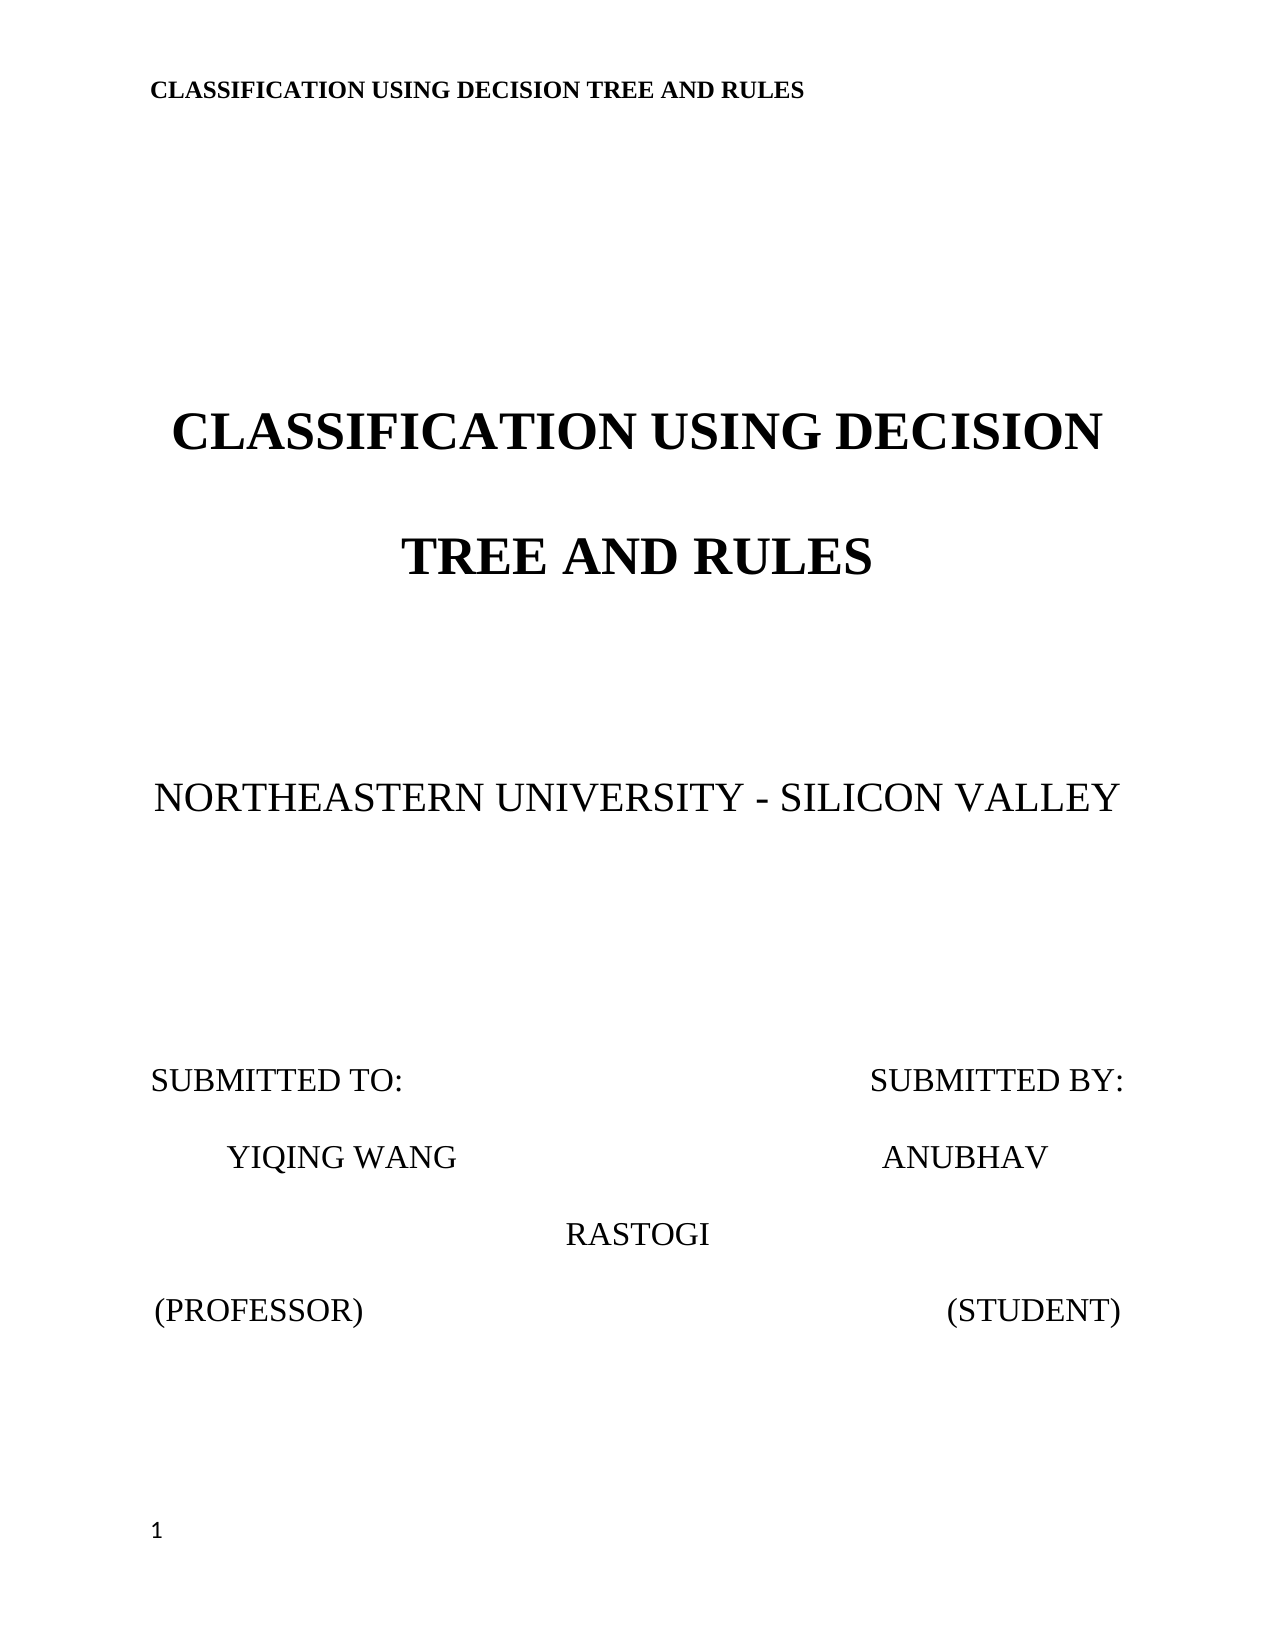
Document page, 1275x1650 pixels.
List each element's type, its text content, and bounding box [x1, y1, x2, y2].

text SUBMITTED TO: SUBMITTED BY: [150, 1060, 1125, 1099]
text CLASSIFICATION USING DECISION TREE AND RULES [150, 399, 1125, 586]
text YIQING WANG ANUBHAV RASTOGI [150, 1137, 1125, 1252]
text NORTHEASTERN UNIVERSITY - SILICON VALLEY [150, 773, 1125, 821]
text (PROFESSOR) (STUDENT) [150, 1290, 1125, 1329]
